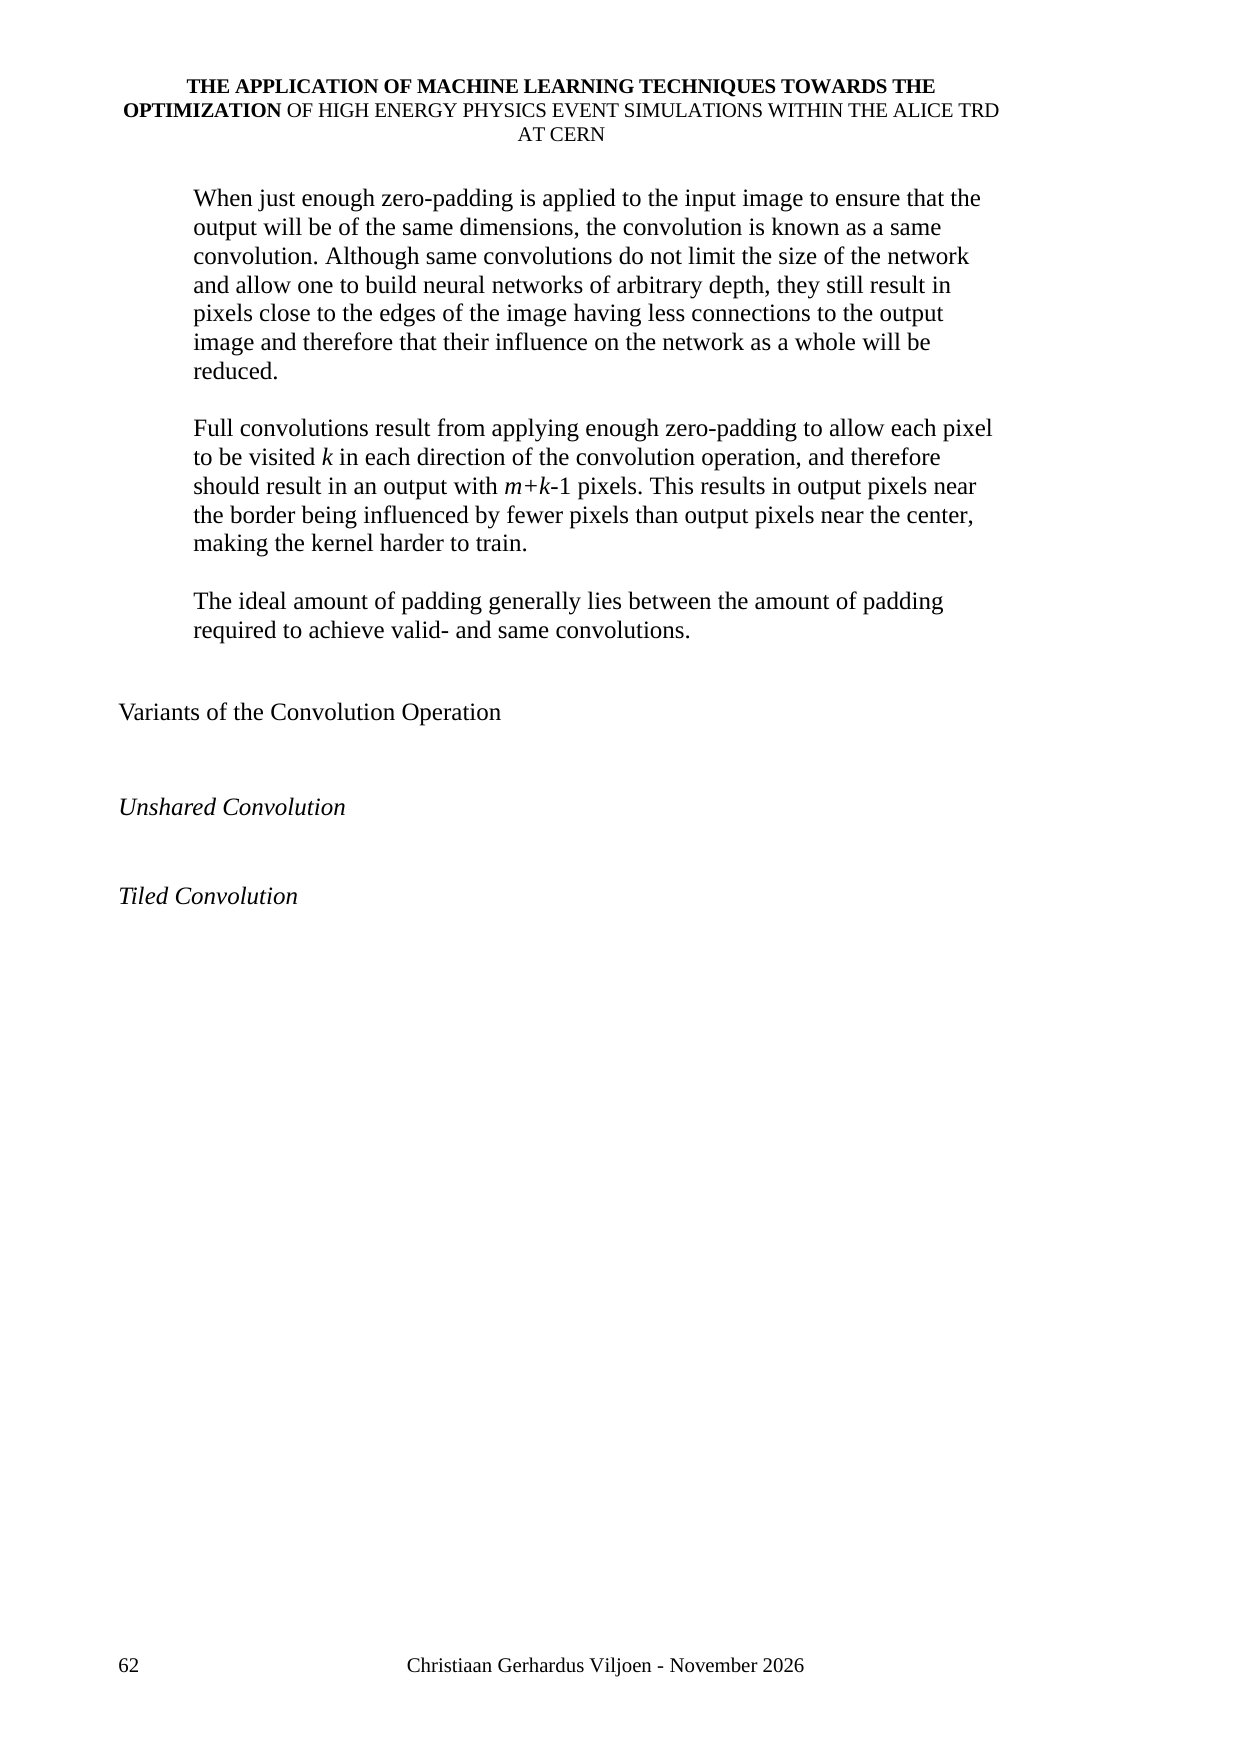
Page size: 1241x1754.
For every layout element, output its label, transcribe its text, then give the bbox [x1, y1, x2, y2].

subtitle Tiled Convolution [118, 881, 1004, 910]
text When just enough zero-padding is applied to the input image to ensure that the output will be of the same dimensions, the convolution is known as a same convolution. Although same convolutions do not limit the size of the network and allow one to build neural networks of arbitrary depth, they still result in pixels close to the edges of the image having less connections to the output image and therefore that their influence on the network as a whole will be reduced. [193, 183, 1004, 385]
subtitle Variants of the Convolution Operation [118, 697, 1004, 726]
text Full convolutions result from applying enough zero-padding to allow each pixel to be visited k in each direction of the convolution operation, and therefore should result in an output with m+k-1 pixels. This results in output pixels near the border being influenced by fewer pixels than output pixels near the center, making the kernel harder to train. [193, 413, 1004, 557]
text The ideal amount of padding generally lies between the amount of padding required to achieve valid- and same convolutions. [193, 586, 1004, 643]
subtitle Unshared Convolution [118, 792, 1004, 821]
